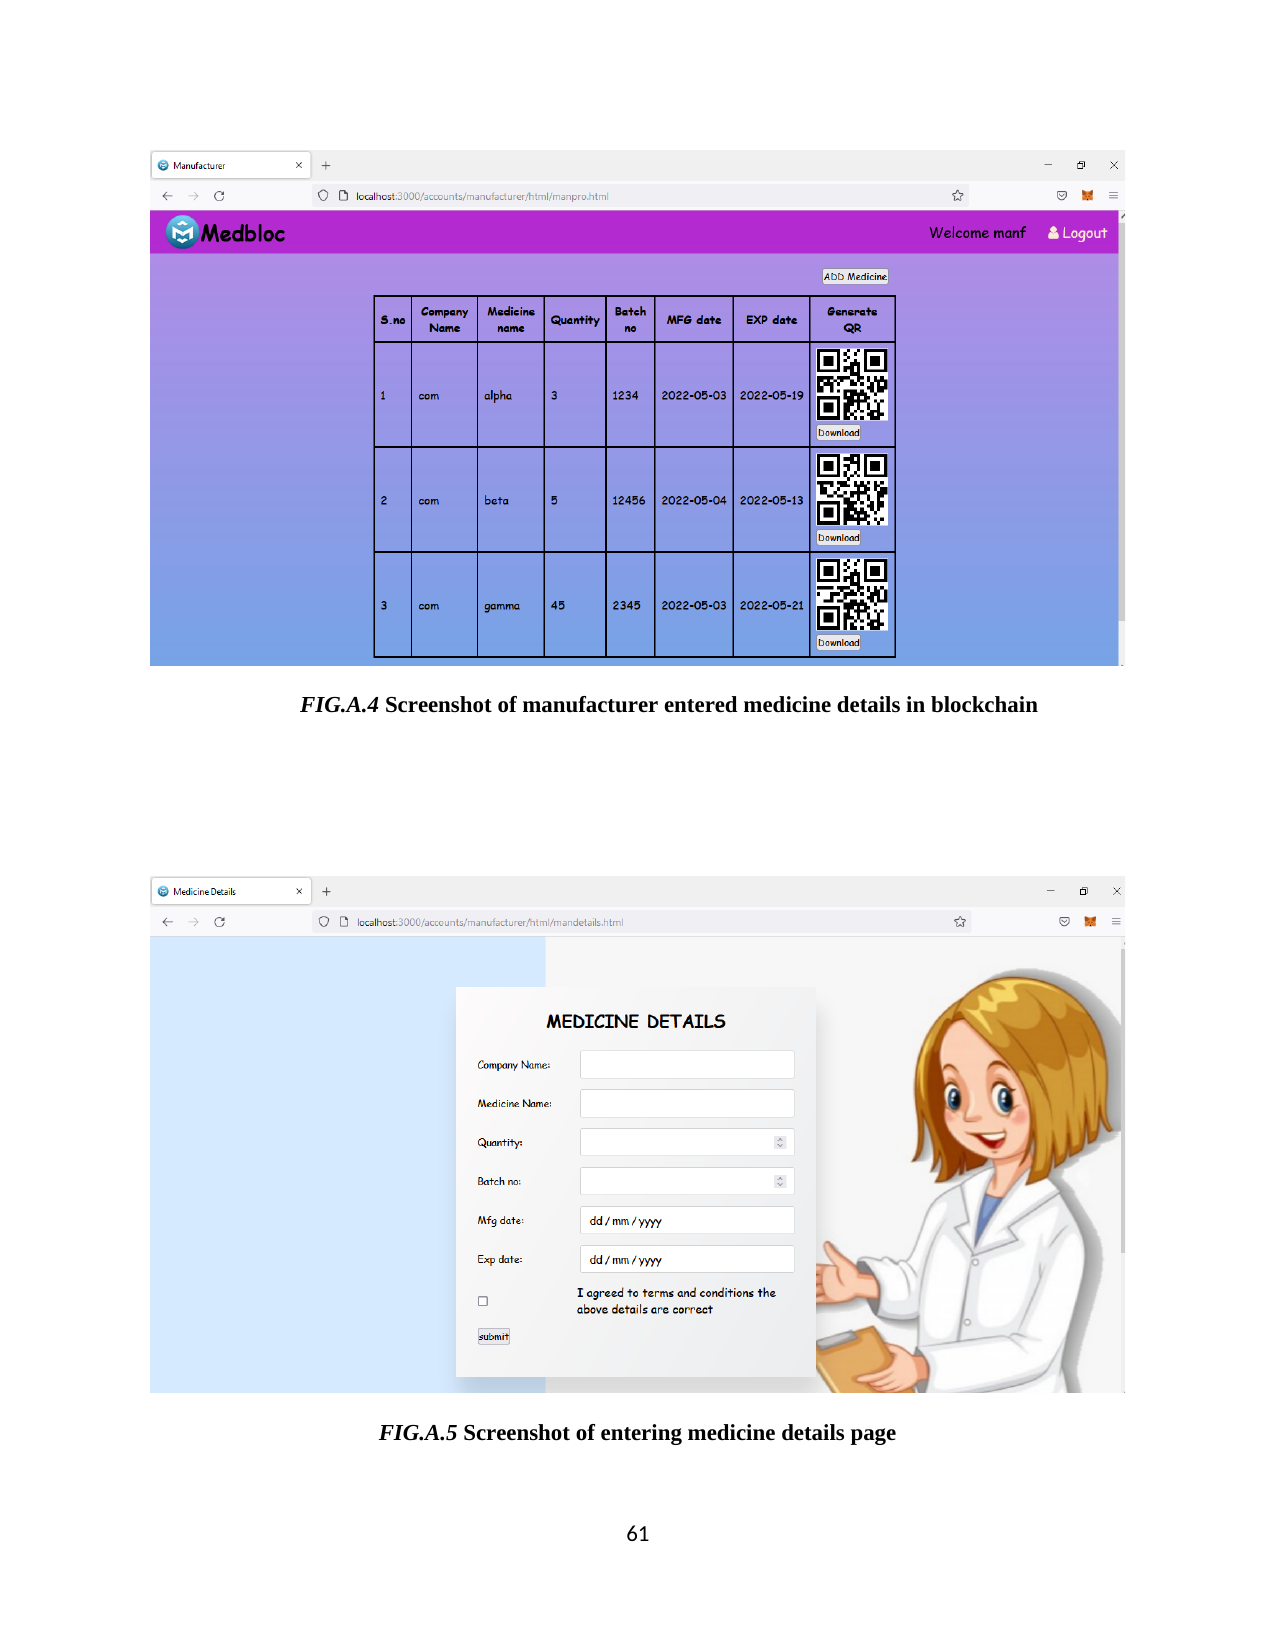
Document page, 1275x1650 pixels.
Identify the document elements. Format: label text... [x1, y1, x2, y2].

picture [150, 876, 1125, 1393]
text FIG.A.5 Screenshot of entering medicine details page [150, 1419, 1125, 1445]
picture [150, 150, 1125, 666]
text FIG.A.4 Screenshot of manufacturer entered medicine details in blockchain [225, 691, 1125, 718]
